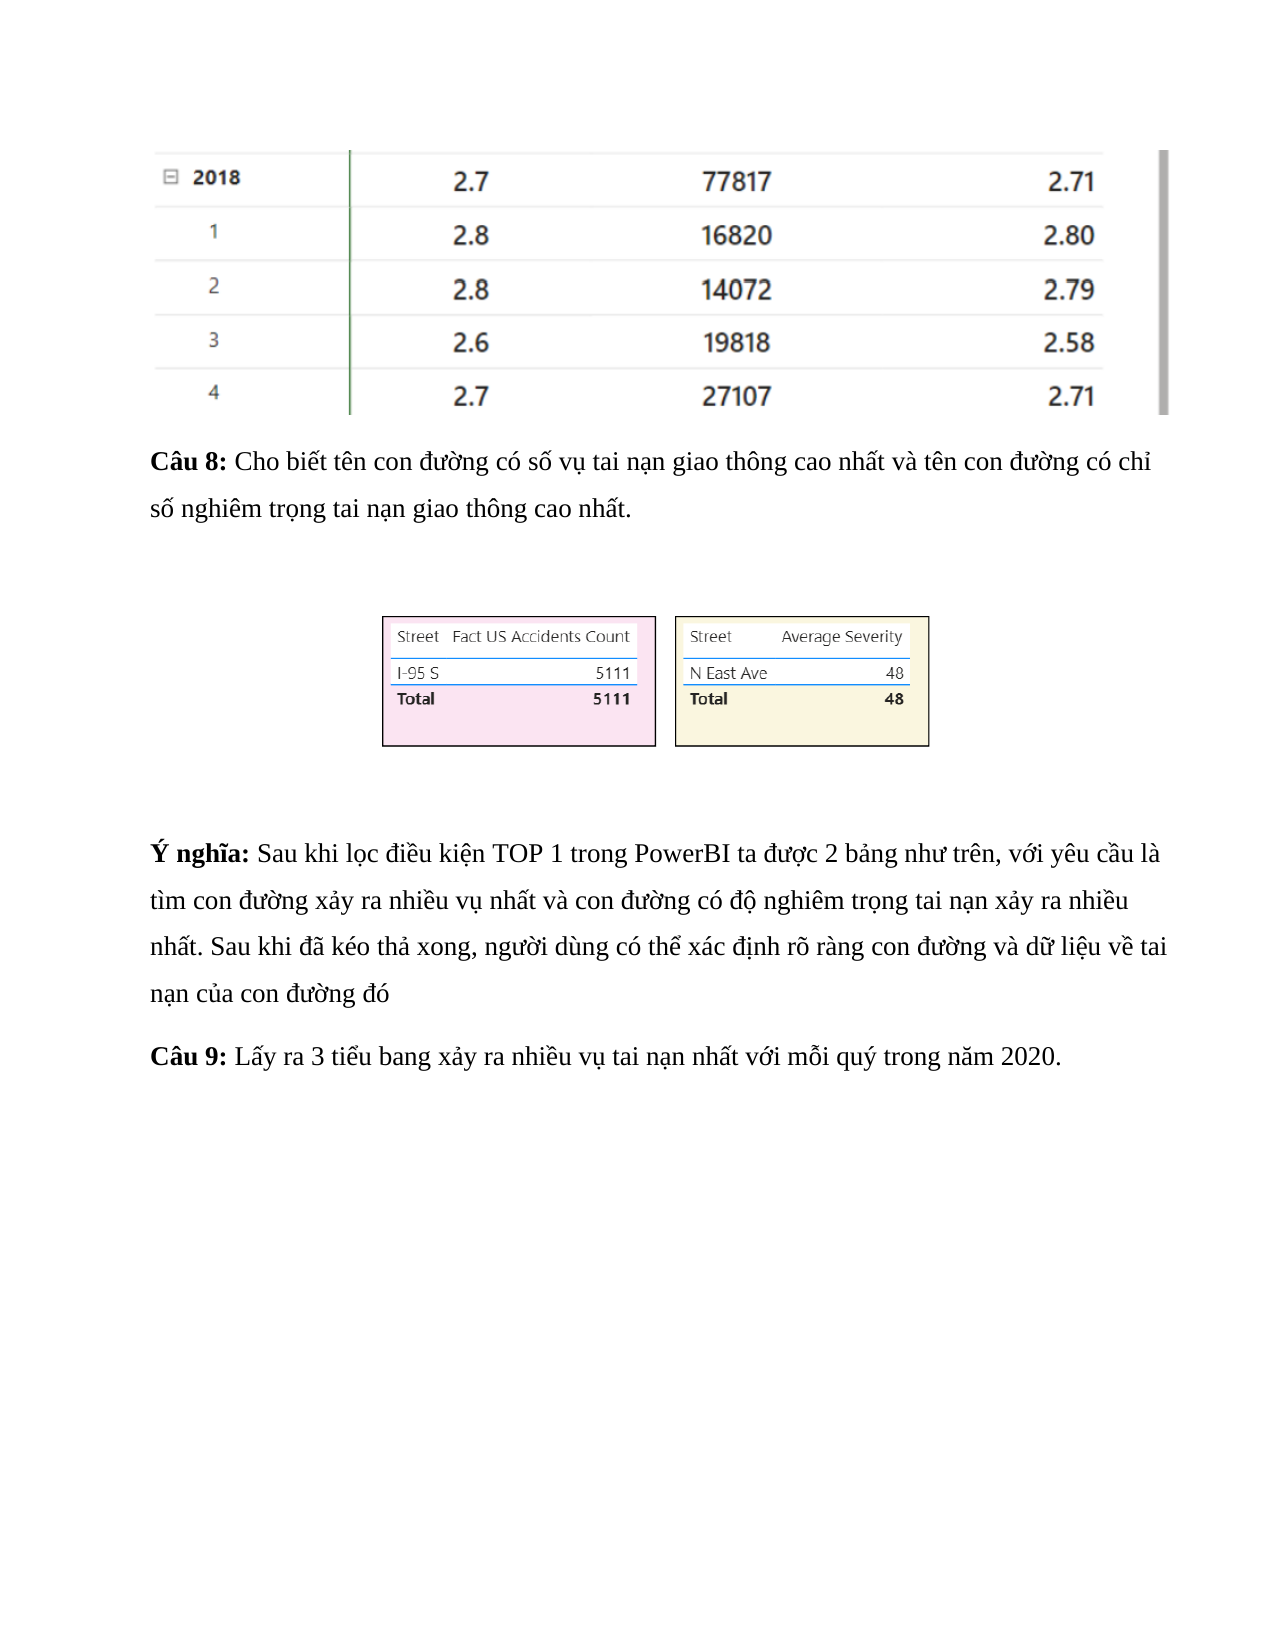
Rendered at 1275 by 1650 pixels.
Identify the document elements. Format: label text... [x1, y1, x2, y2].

text Câu 8: Cho biết tên con đường có số vụ tai nạn giao thông cao nhất và tên con đường có chỉ số nghiêm trọng tai nạn giao thông cao nhất. [150, 445, 1172, 523]
picture [316, 555, 1005, 807]
text Ý nghĩa: Sau khi lọc điều kiện TOP 1 trong PowerBI ta được 2 bảng như trên, với yêu cầu là tìm con đường xảy ra nhiều vụ nhất và con đường có độ nghiêm trọng tai nạn xảy ra nhiều nhất. Sau khi đã kéo thả xong, người dùng có thể xác định rõ ràng con đường và dữ liệu về tai nạn của con đường đó [150, 837, 1172, 1008]
picture [150, 150, 1172, 415]
text Câu 9: Lấy ra 3 tiểu bang xảy ra nhiều vụ tai nạn nhất với mỗi quý trong năm 2020. [150, 1040, 1172, 1072]
